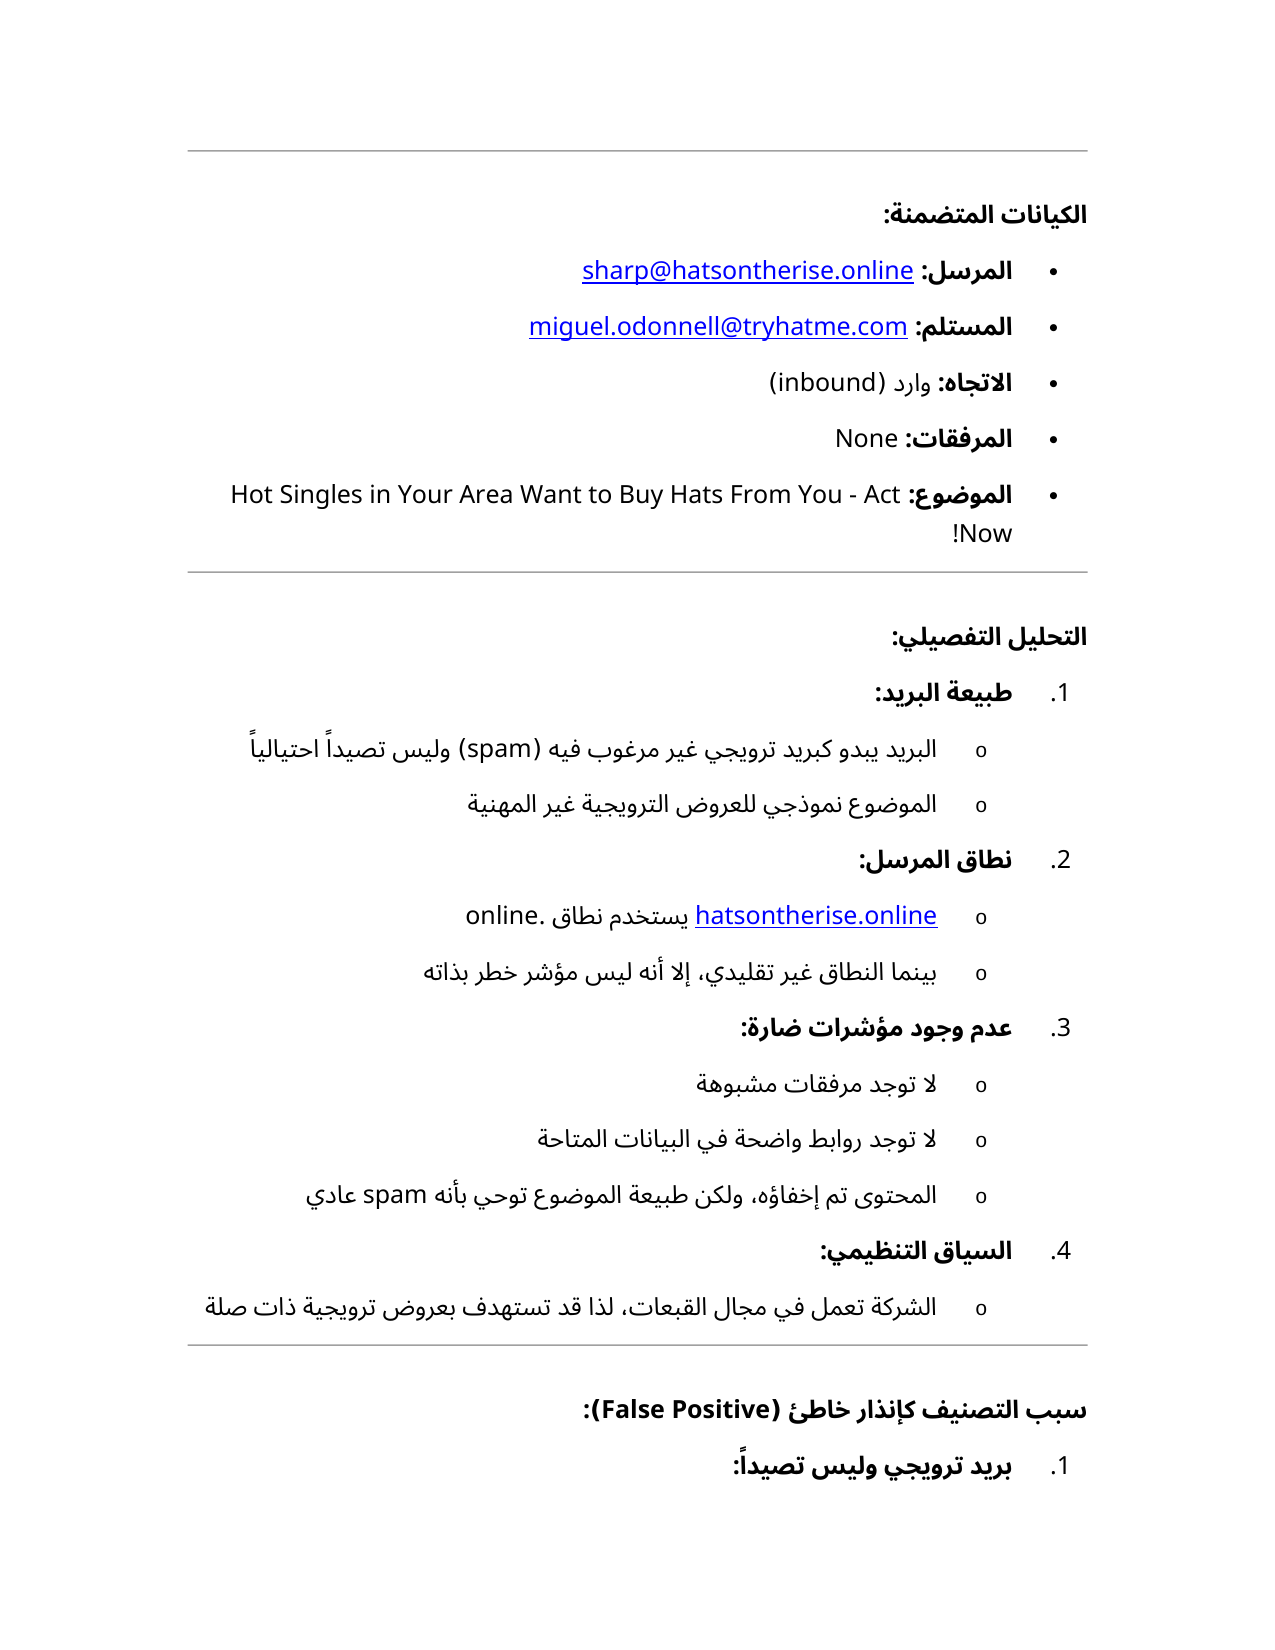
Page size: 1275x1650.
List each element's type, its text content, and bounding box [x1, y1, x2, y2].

list الموضوع نموذجي للعروض الترويجية غير المهنية [187, 786, 975, 820]
list لا توجد روابط واضحة في البيانات المتاحة [187, 1121, 975, 1155]
list المحتوى تم إخفاؤه، ولكن طبيعة الموضوع توحي بأنه spam عادي [187, 1177, 975, 1211]
list الاتجاه: وارد (inbound) [187, 365, 1050, 399]
list البريد يبدو كبريد ترويجي غير مرغوب فيه (spam) وليس تصيداً احتيالياً [187, 730, 975, 764]
list الموضوع: Hot Singles in Your Area Want to Buy Hats From You - Act Now! [187, 476, 1050, 549]
list السياق التنظيمي: [187, 1233, 1050, 1267]
list المرفقات: None [187, 421, 1050, 454]
list الشركة تعمل في مجال القبعات، لذا قد تستهدف بعروض ترويجية ذات صلة [187, 1288, 975, 1323]
list لا توجد مرفقات مشبوهة [187, 1065, 975, 1099]
list طبيعة البريد: [187, 674, 1050, 708]
text الكيانات المتضمنة: [187, 197, 1087, 231]
list عدم وجود مؤشرات ضارة: [187, 1009, 1050, 1043]
list بينما النطاق غير تقليدي، إلا أنه ليس مؤشر خطر بذاته [187, 953, 975, 988]
list المستلم: miguel.odonnell@tryhatme.com [187, 309, 1050, 343]
list بريد ترويجي وليس تصيداً: [187, 1447, 1050, 1481]
list المرسل: sharp@hatsontherise.online [187, 253, 1050, 287]
list hatsontherise.online يستخدم نطاق .online [187, 898, 975, 932]
list نطاق المرسل: [187, 842, 1050, 876]
text سبب التصنيف كإنذار خاطئ (False Positive): [187, 1392, 1087, 1426]
text التحليل التفصيلي: [187, 618, 1087, 653]
